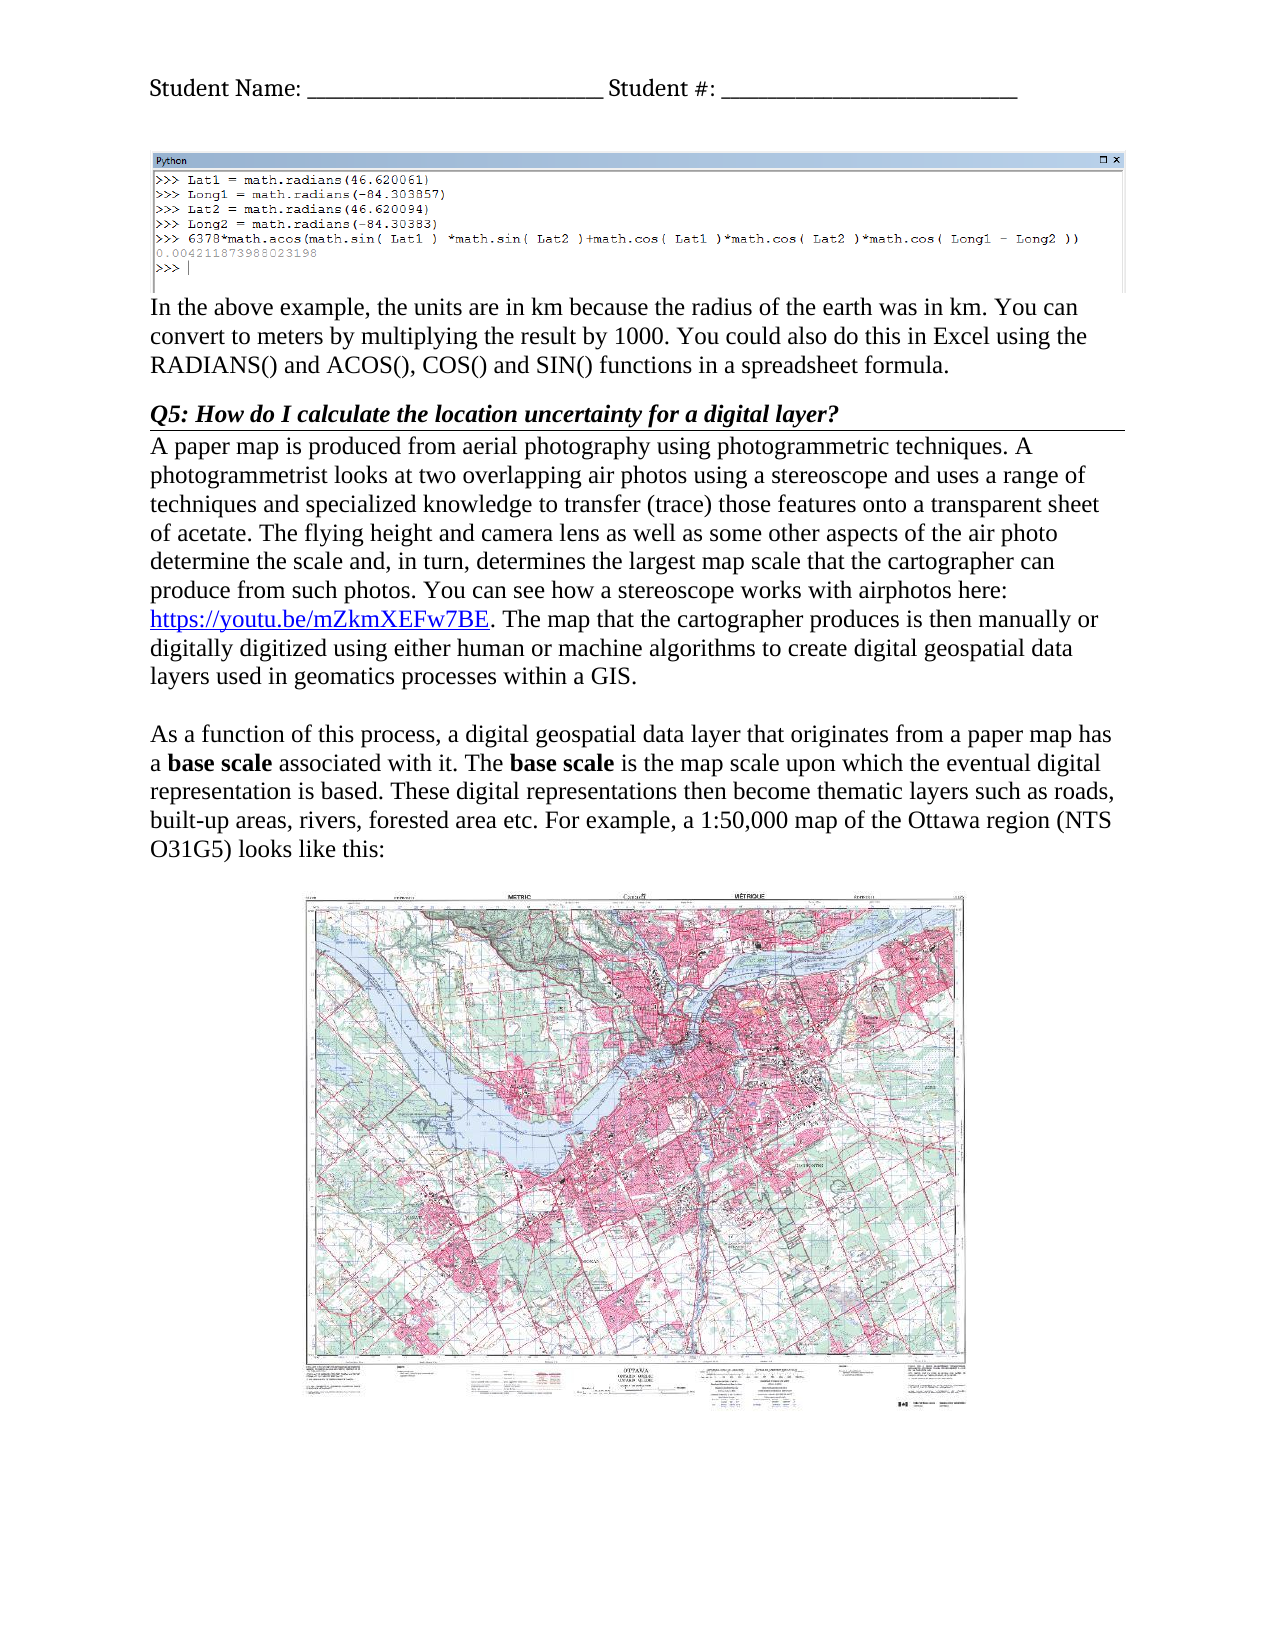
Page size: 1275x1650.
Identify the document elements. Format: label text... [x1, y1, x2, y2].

text In the above example, the units are in km because the radius of the earth was in km. You can convert to meters by multiplying the result by 1000. You could also do this in Excel using the RADIANS() and ACOS(), COS() and SIN() functions in a spreadsheet formula. [150, 293, 1125, 379]
picture [301, 891, 974, 1414]
text Q5: How do I calculate the location uncertainty for a digital layer? [150, 399, 1125, 430]
text As a function of this process, a digital geospatial data layer that originates from a paper map has a base scale associated with it. The base scale is the map scale upon which the eventual digital representation is based. These digital representations then become thematic layers such as roads, built-up areas, rivers, forested area etc. For example, a 1:50,000 map of the Ottawa region (NTS O31G5) looks like this: [150, 719, 1125, 863]
text A paper map is produced from aerial photography using photogrammetric techniques. A photogrammetrist looks at two overlapping air photos using a stereoscope and uses a range of techniques and specialized knowledge to transfer (trace) those features onto a transparent sheet of acetate. The flying height and camera lens as well as some other aspects of the air photo determine the scale and, in turn, determines the largest map scale that the cartographer can produce from such photos. You can see how a stereoscope works with airphotos here: https://youtu.be/mZkmXEFw7BE. The map that the cartographer produces is then manually or digitally digitized using either human or machine algorithms to create digital geospatial data layers used in geomatics processes within a GIS. [150, 431, 1125, 690]
picture [150, 150, 1125, 293]
